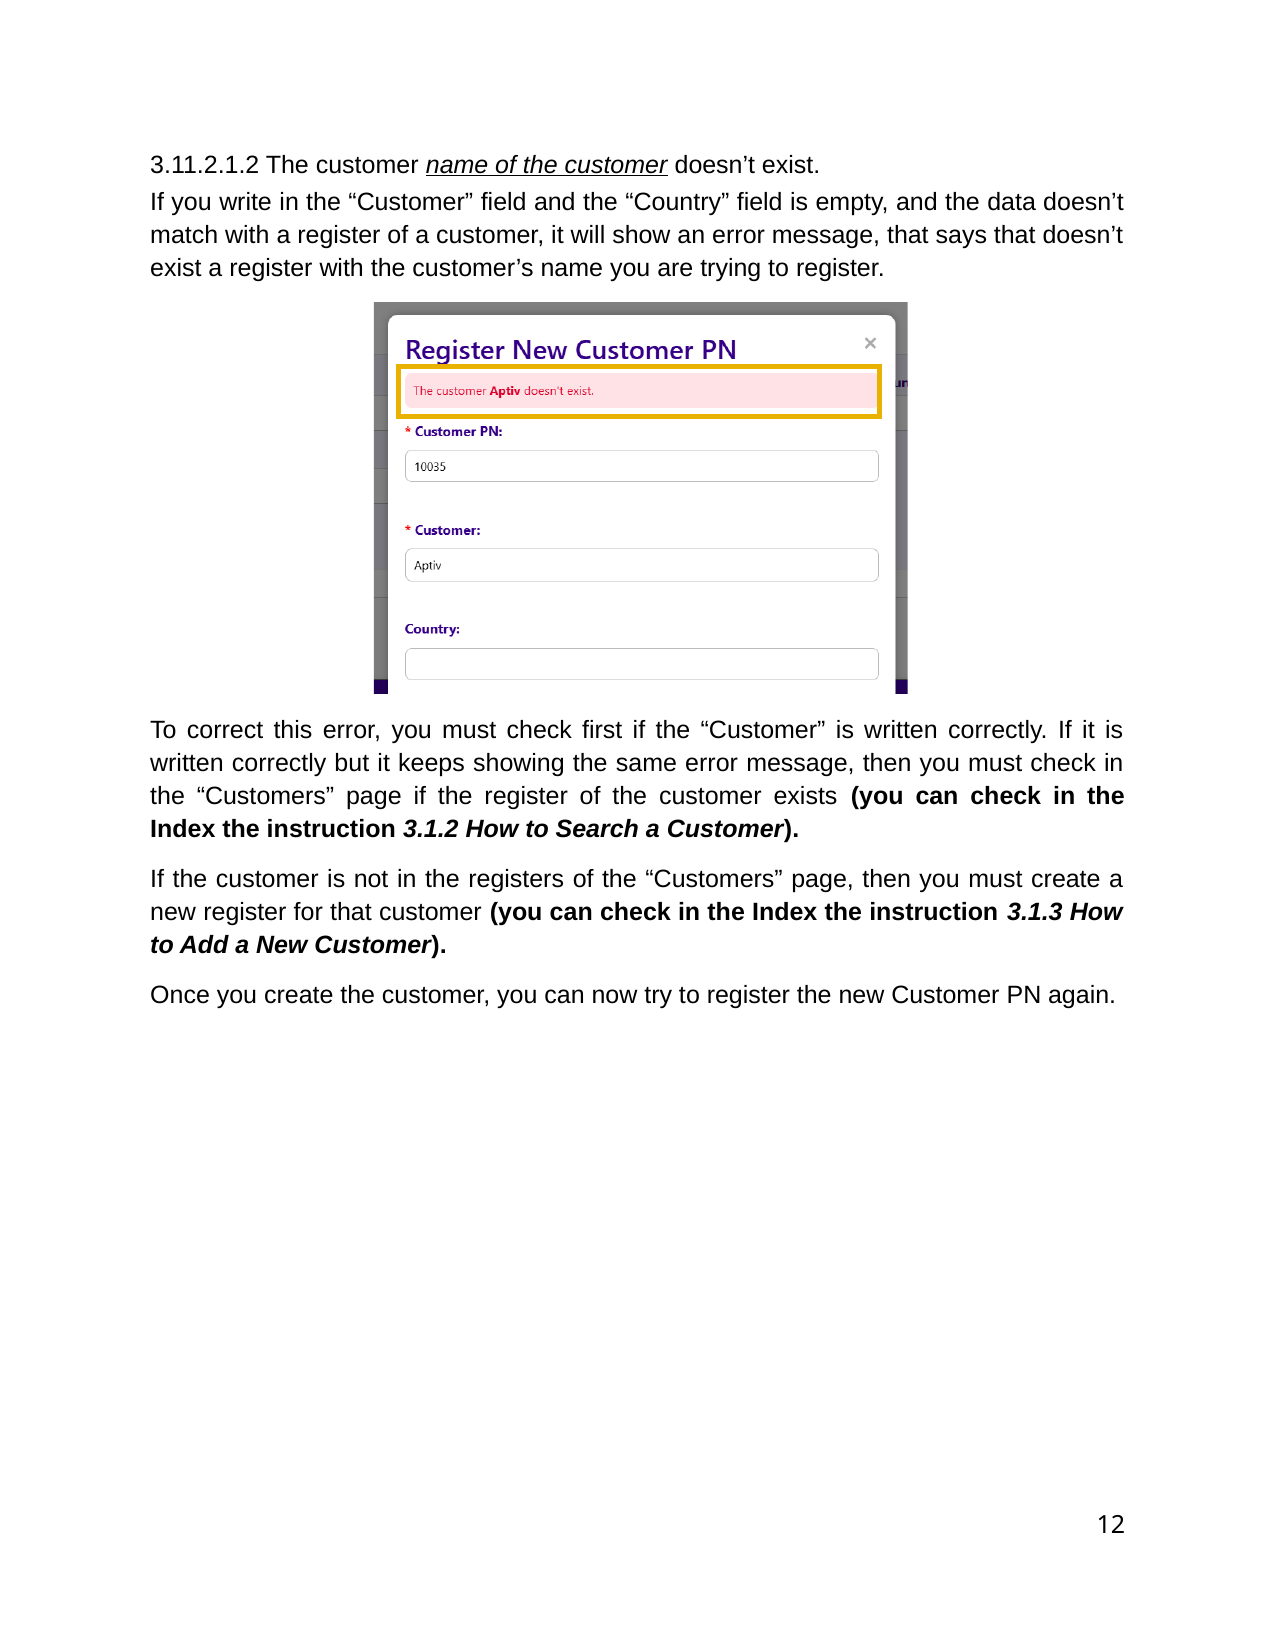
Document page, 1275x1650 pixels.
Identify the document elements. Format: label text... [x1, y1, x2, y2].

subtitle 3.11.2.1.2 The customer name of the customer doesn’t exist. [150, 150, 1125, 179]
text If you write in the “Customer” field and the “Country” field is empty, and the data doesn’t match with a register of a customer, it will show an error message, that says that doesn’t exist a register with the customer’s name you are trying to register. [150, 187, 1125, 282]
text To correct this error, you must check first if the “Customer” is written correctly. If it is written correctly but it keeps showing the same error message, then you must check in the “Customers” page if the register of the customer exists (you can check in the Index the instruction 3.1.2 How to Search a Customer). [150, 715, 1125, 843]
text If the customer is not in the registers of the “Customers” page, then you must create a new register for that customer (you can check in the Index the instruction 3.1.3 How to Add a New Customer). [150, 864, 1125, 959]
picture [373, 302, 908, 694]
text Once you create the customer, you can now try to register the new Customer PN again. [150, 980, 1125, 1008]
